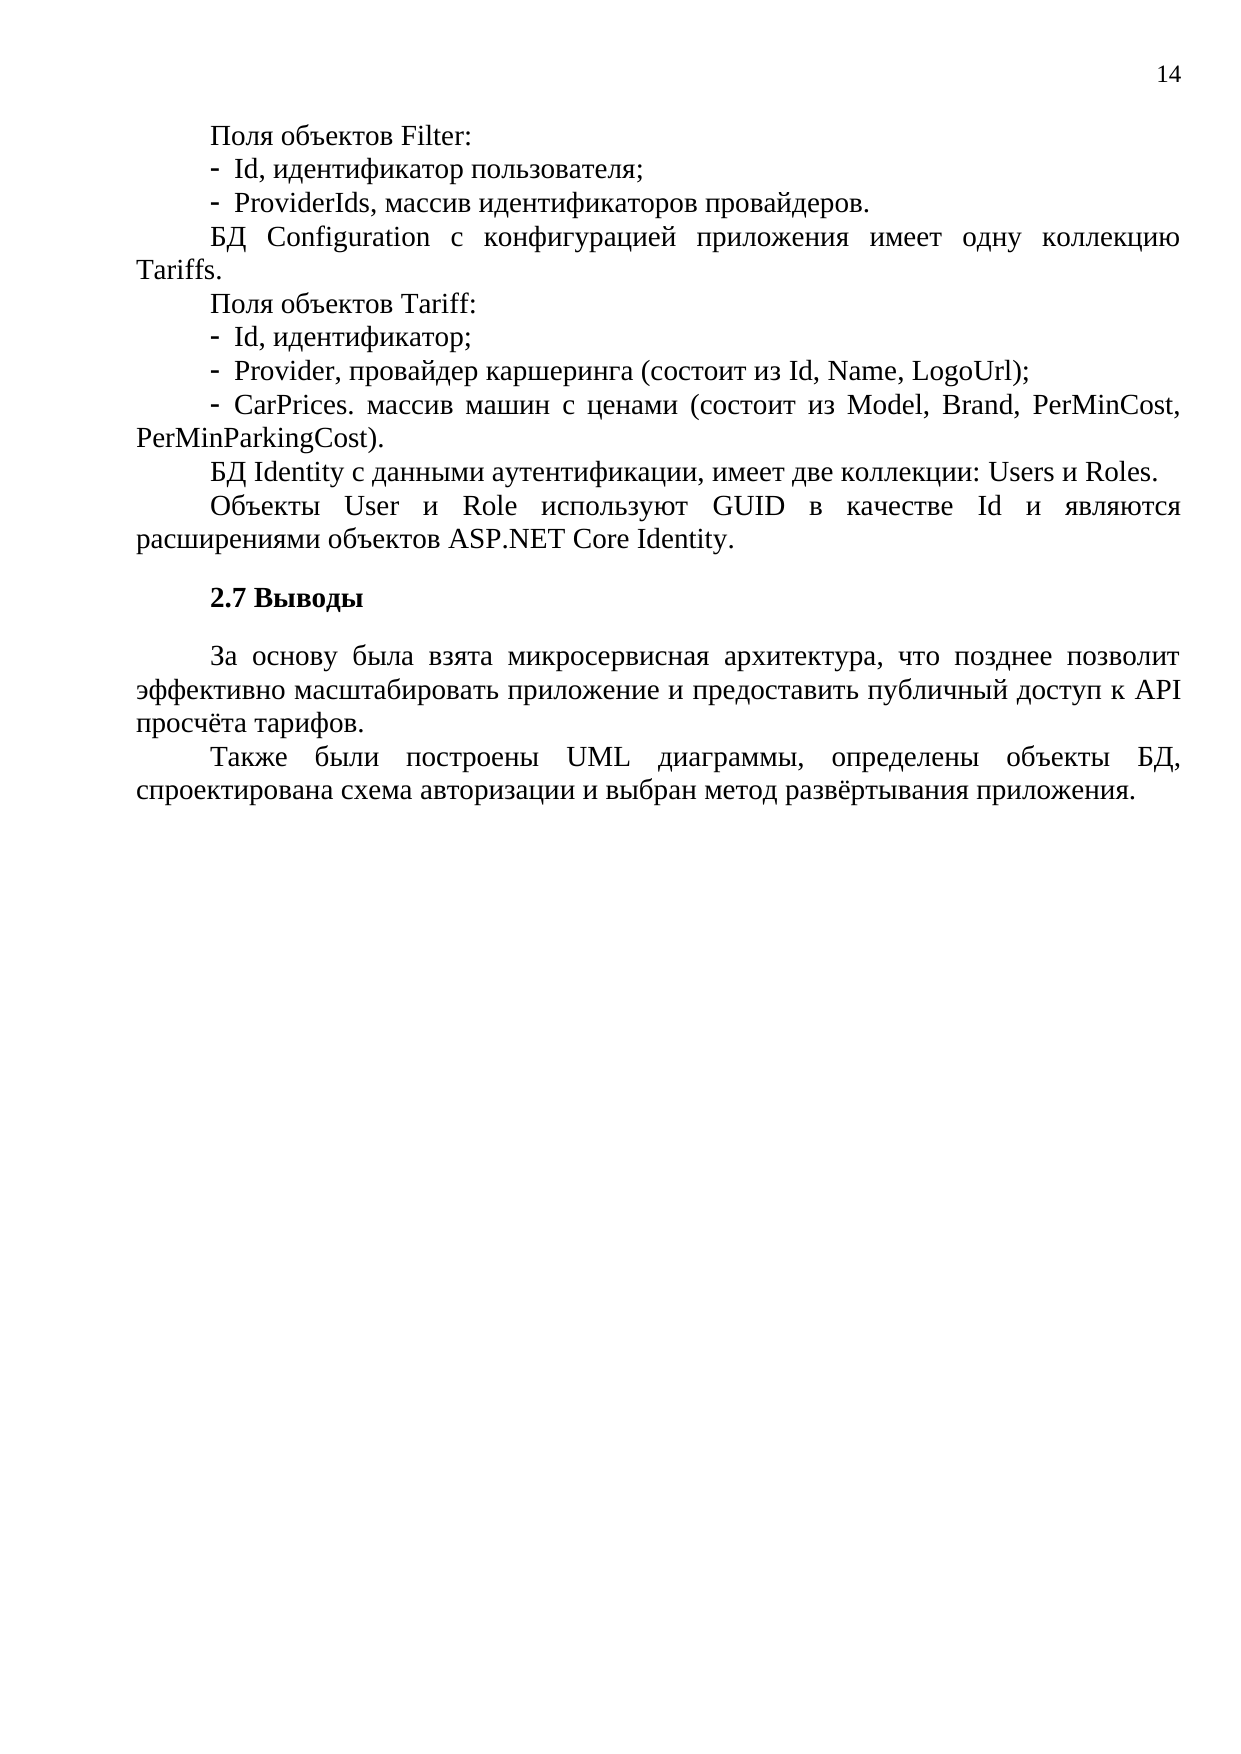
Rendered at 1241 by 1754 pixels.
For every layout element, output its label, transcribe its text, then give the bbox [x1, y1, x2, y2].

list Provider, провайдер каршеринга (состоит из Id, Name, LogoUrl); [136, 353, 1181, 387]
text БД Identity с данными аутентификации, имеет две коллекции: Users и Roles. [136, 454, 1181, 488]
text Поля объектов Filter: [136, 118, 1181, 152]
list Id, идентификатор пользователя; [136, 152, 1181, 185]
text Поля объектов Tariff: [136, 286, 1181, 319]
subtitle Выводы [136, 580, 1181, 613]
text Объекты User и Role используют GUID в качестве Id и являются расширениями объектов ASP.NET Core Identity. [136, 488, 1181, 555]
text Также были построены UML диаграммы, определены объекты БД, спроектирована схема авторизации и выбран метод развёртывания приложения. [136, 739, 1181, 806]
list CarPrices. массив машин с ценами (состоит из Model, Brand, PerMinCost, PerMinParkingCost). [136, 387, 1181, 454]
list ProviderIds, массив идентификаторов провайдеров. [136, 185, 1181, 219]
text За основу была взята микросервисная архитектура, что позднее позволит эффективно масштабировать приложение и предоставить публичный доступ к API просчёта тарифов. [136, 638, 1181, 739]
list Id, идентификатор; [136, 319, 1181, 353]
text БД Configuration с конфигурацией приложения имеет одну коллекцию Tariffs. [136, 219, 1181, 286]
